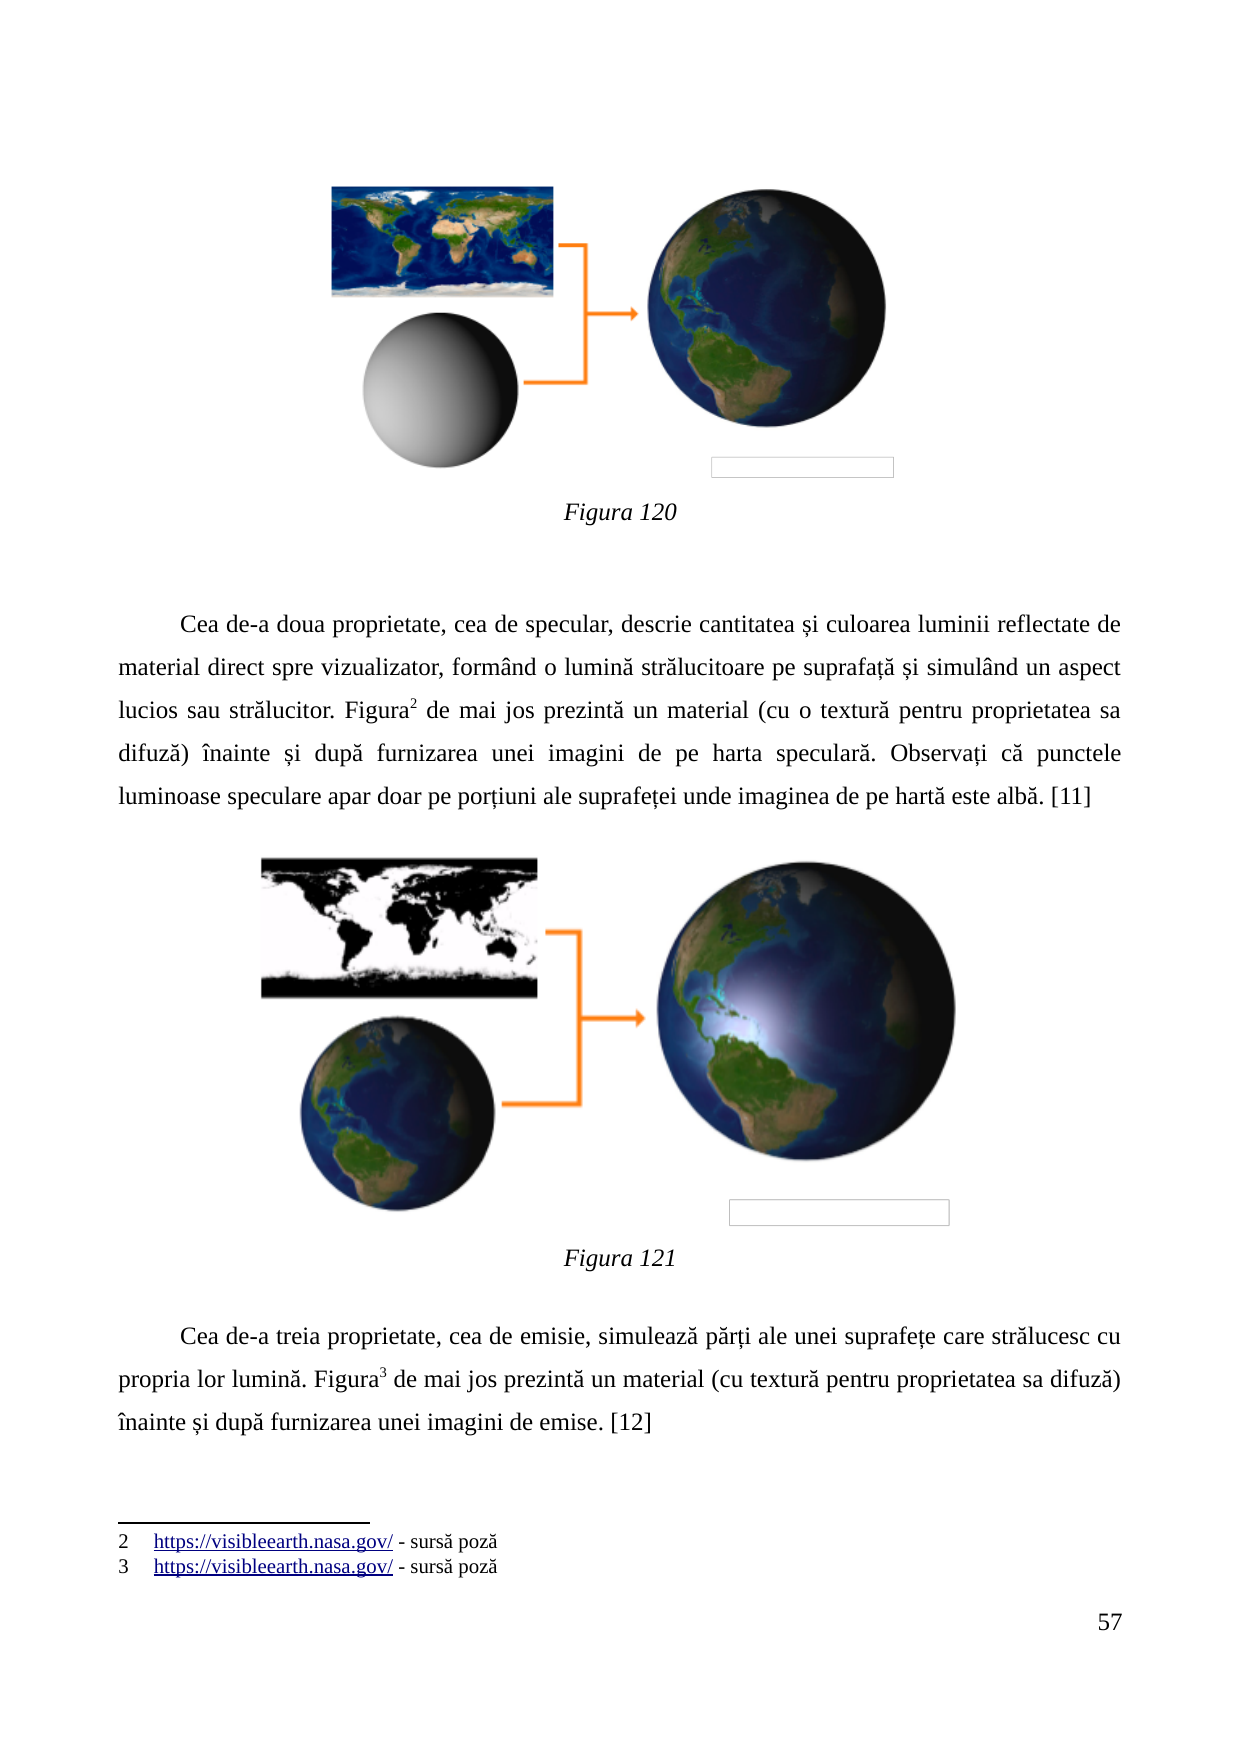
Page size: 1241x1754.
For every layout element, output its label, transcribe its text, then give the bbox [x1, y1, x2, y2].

text Cea de-a treia proprietate, cea de emisie, simulează părți ale unei suprafețe care strălucesc cu propria lor lumină. Figura de mai jos prezintă un material (cu textură pentru proprietatea sa difuză) înainte și după furnizarea unei imagini de emise. [12] [118, 1321, 1122, 1436]
picture [247, 842, 993, 1239]
text Cea de-a doua proprietate, cea de specular, descrie cantitatea și culoarea luminii reflectate de material direct spre vizualizator, formând o lumină strălucitoare pe suprafață și simulând un aspect lucios sau strălucitor. Figura de mai jos prezintă un material (cu o textură pentru proprietatea sa difuză) înainte și după furnizarea unei imagini de pe harta speculară. Observați că punctele luminoase speculare apar doar pe porțiuni ale suprafeței unde imaginea de pe hartă este albă. [11] [118, 609, 1122, 810]
picture [324, 179, 917, 492]
